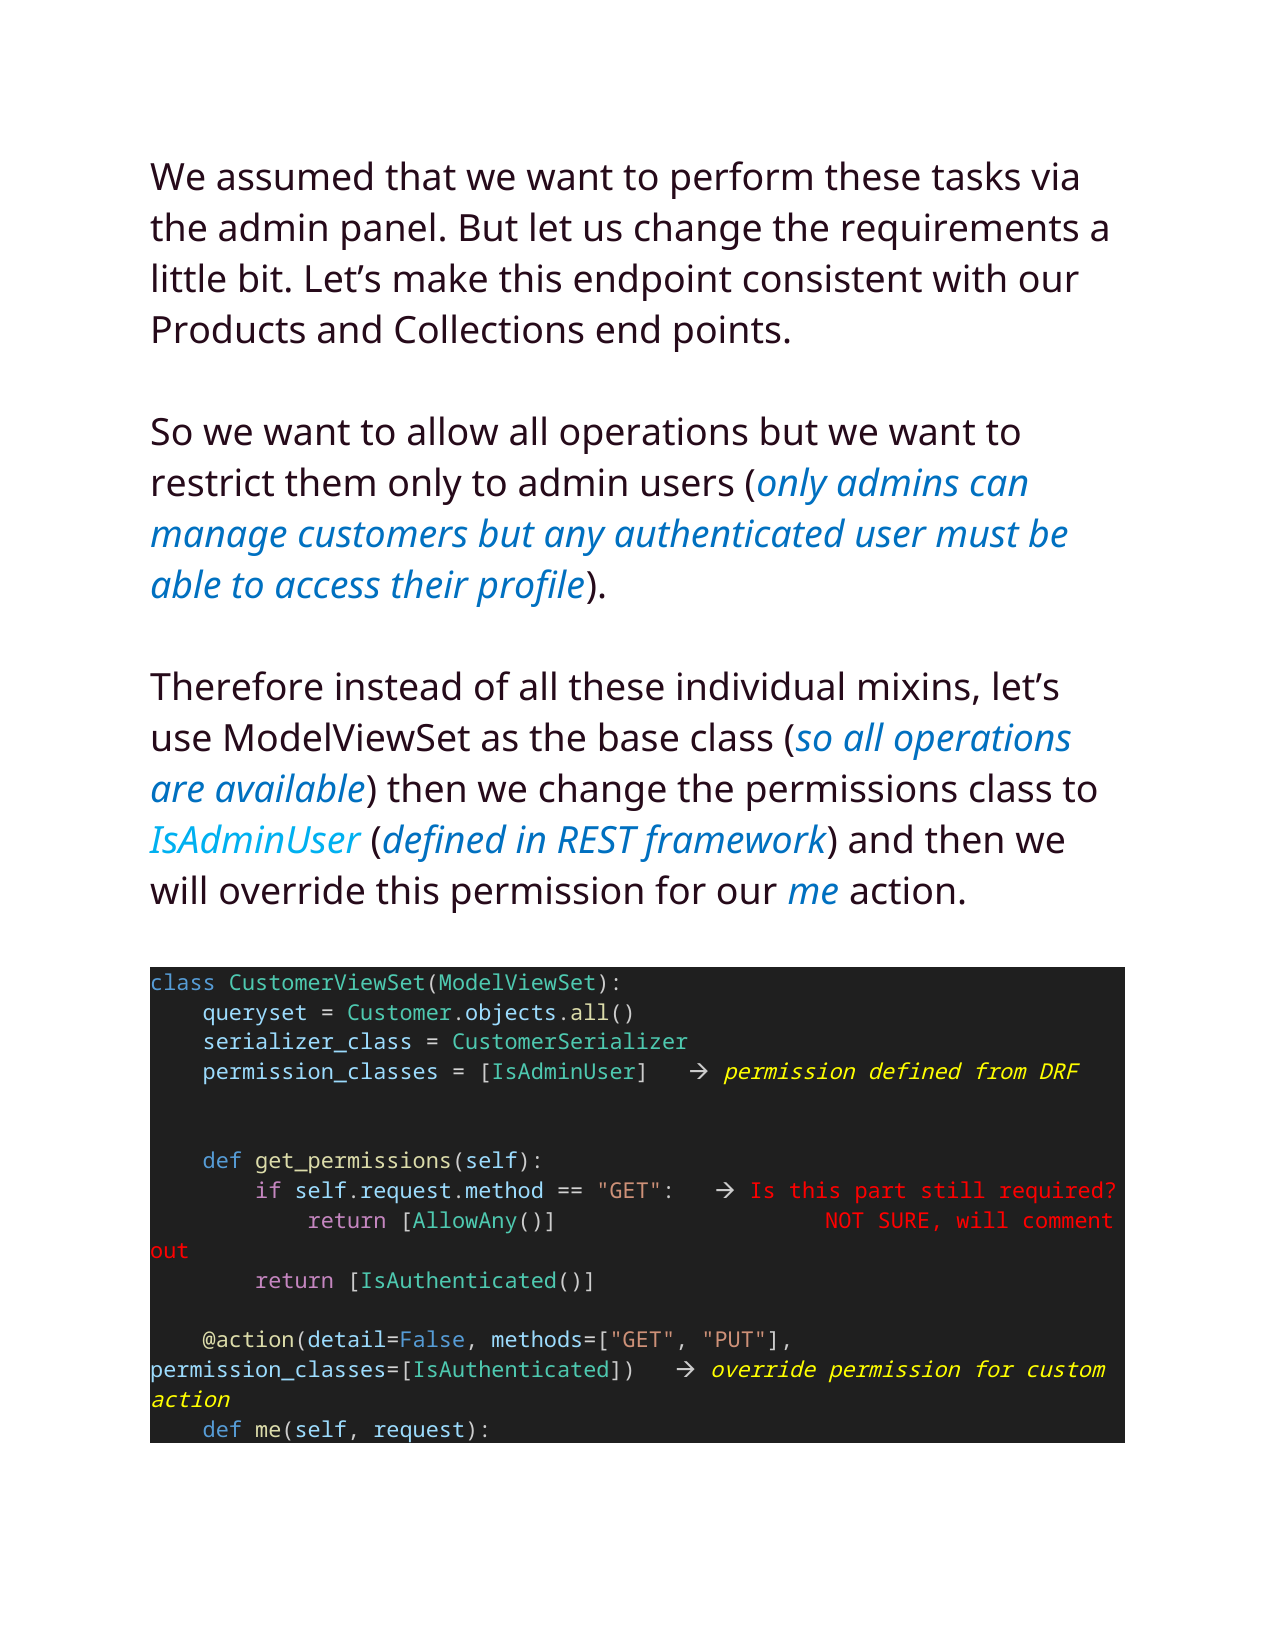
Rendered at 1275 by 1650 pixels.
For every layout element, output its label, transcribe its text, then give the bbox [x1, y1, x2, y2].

text So we want to allow all operations but we want to restrict them only to admin users (only admins can manage customers but any authenticated user must be able to access their profile). [150, 405, 1125, 609]
text class CustomerViewSet(ModelViewSet): [150, 967, 1125, 996]
text return [IsAuthenticated()] [150, 1264, 1125, 1294]
text @action(detail=False, methods=["GET", "PUT"], permission_classes=[IsAuthenticated]) override permission for custom action [150, 1324, 1125, 1413]
text permission_classes = [IsAdminUser] permission defined from DRF [150, 1056, 1125, 1086]
text def get_permissions(self): [150, 1145, 1125, 1175]
text def me(self, request): [150, 1413, 1125, 1443]
text We assumed that we want to perform these tasks via the admin panel. But let us change the requirements a little bit. Let’s make this endpoint consistent with our Products and Collections end points. [150, 150, 1125, 354]
text if self.request.method == "GET": Is this part still required? [150, 1175, 1125, 1205]
text queryset = Customer.objects.all() [150, 996, 1125, 1026]
text Therefore instead of all these individual mixins, let’s use ModelViewSet as the base class (so all operations are available) then we change the permissions class to IsAdminUser (defined in REST framework) and then we will override this permission for our me action. [150, 660, 1125, 916]
text return [AllowAny()] NOT SURE, will comment out [150, 1205, 1125, 1264]
text serializer_class = CustomerSerializer [150, 1026, 1125, 1056]
